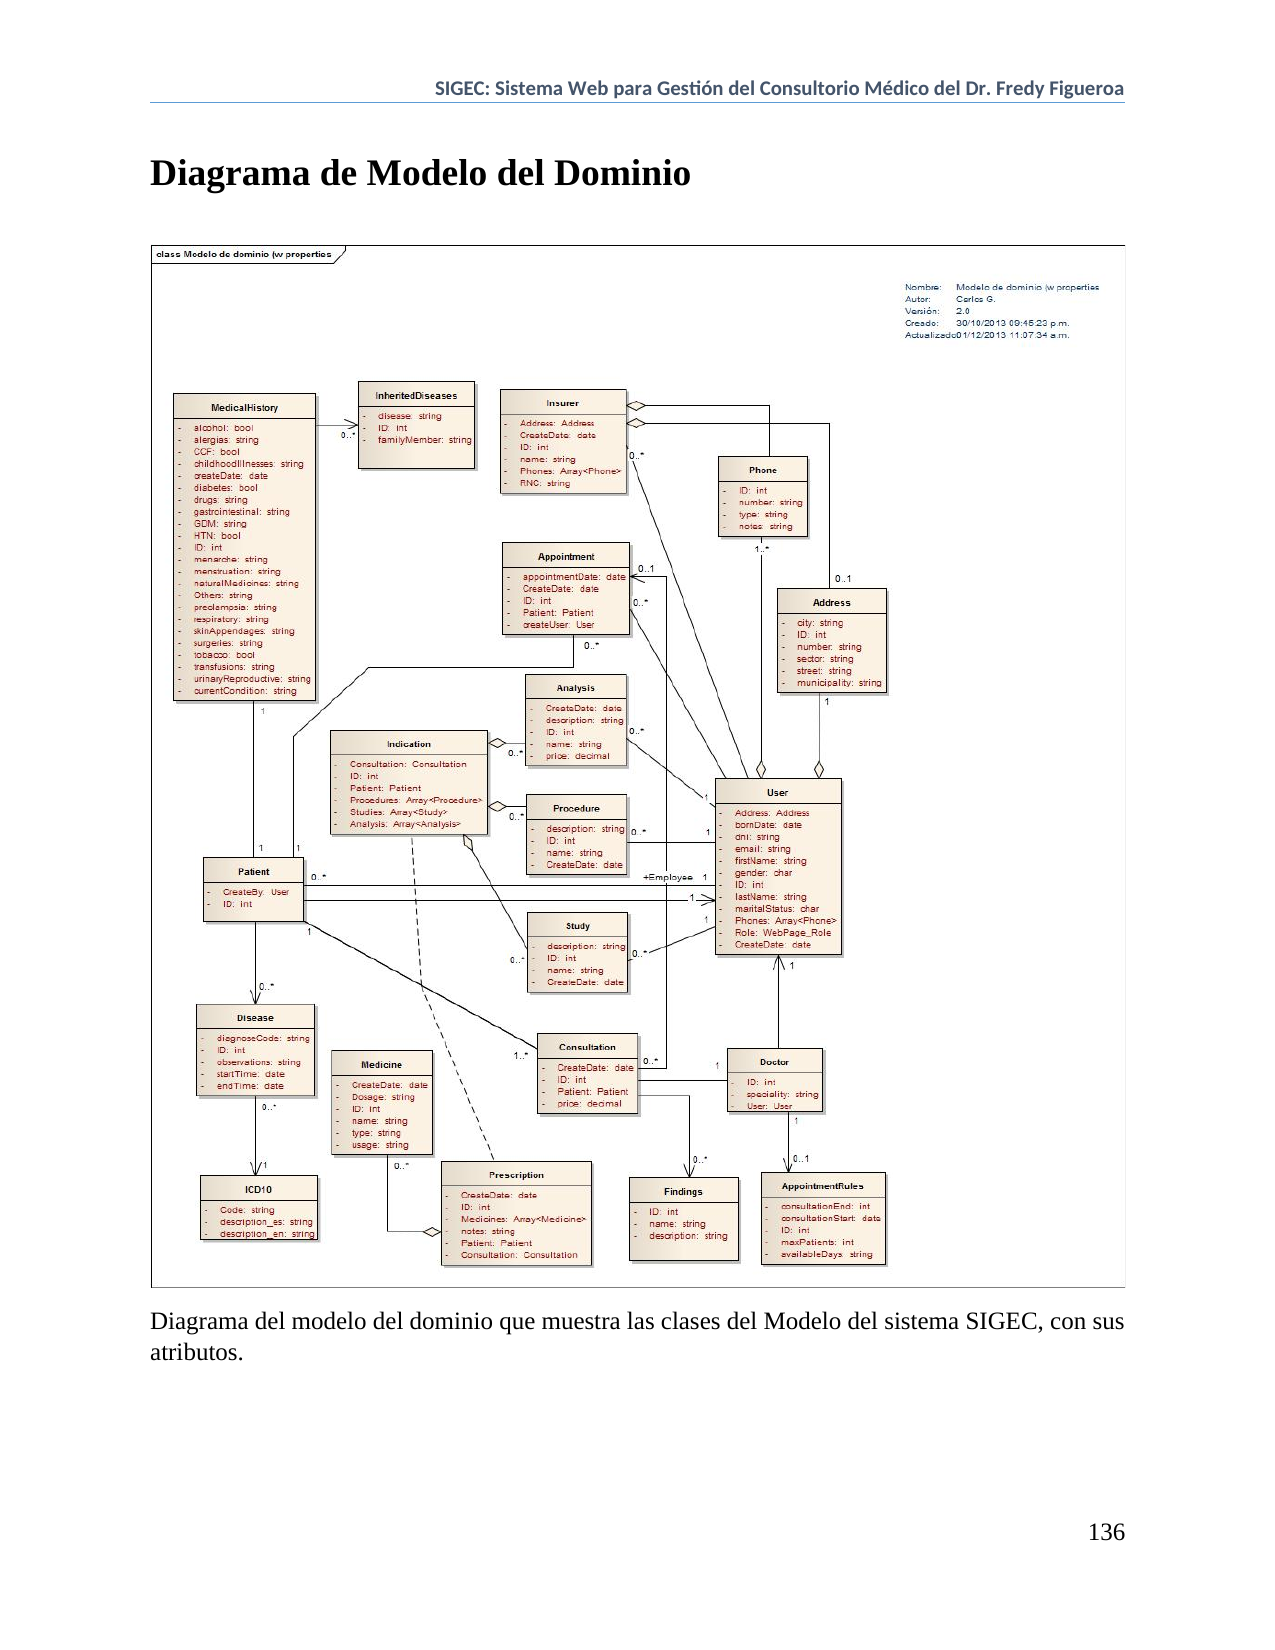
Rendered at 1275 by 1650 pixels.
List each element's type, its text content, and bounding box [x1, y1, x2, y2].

picture [150, 244, 1125, 1288]
subtitle Diagrama de Modelo del Dominio [150, 150, 1125, 193]
text Diagrama del modelo del dominio que muestra las clases del Modelo del sistema SIGEC, con sus atributos. [150, 1306, 1125, 1366]
